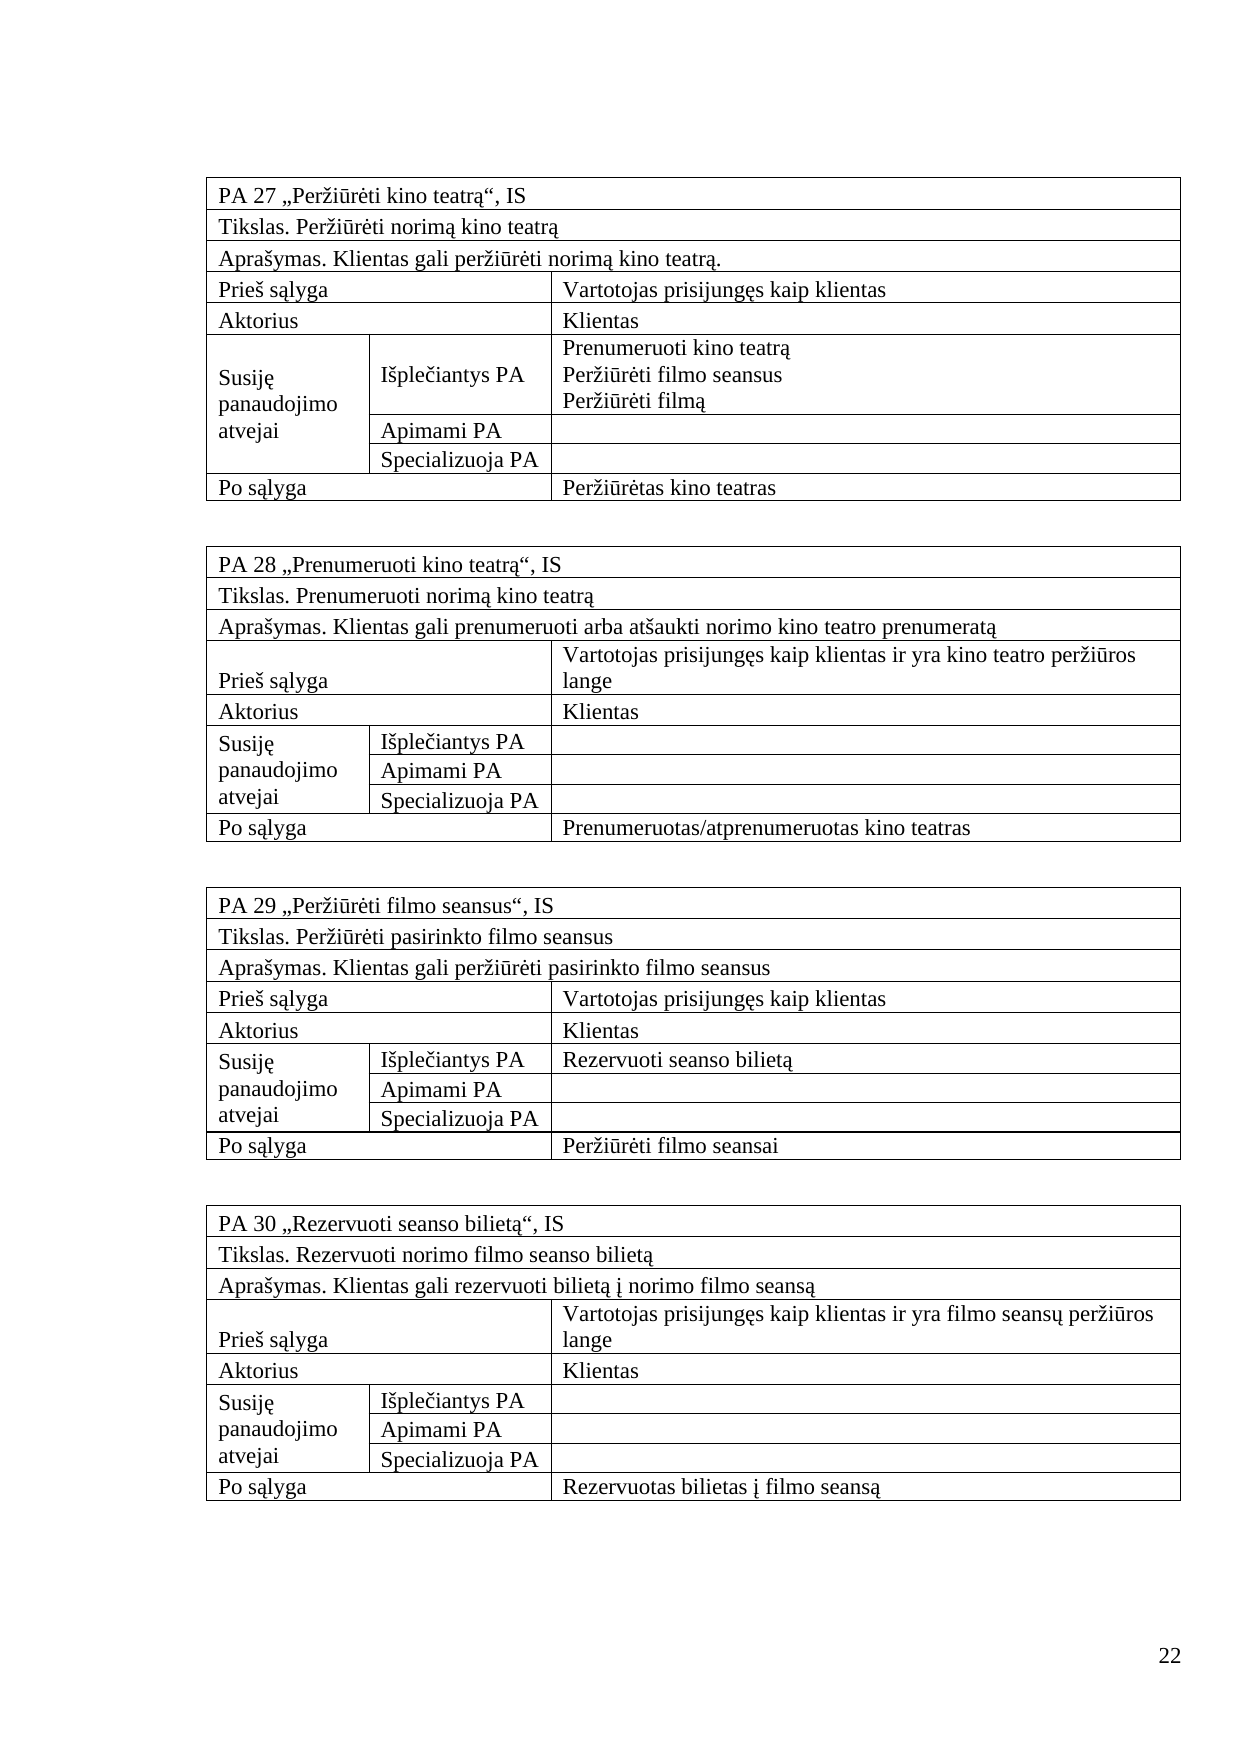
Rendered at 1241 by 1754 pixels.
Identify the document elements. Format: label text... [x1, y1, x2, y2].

table_cell [552, 726, 1180, 754]
table_header PA 27 „Peržiūrėti kino teatrą“, IS [207, 178, 1180, 208]
table_cell Rezervuoti seanso bilietą [552, 1044, 1180, 1072]
table_cell Išplečiantys PA [370, 726, 551, 754]
table_cell Aprašymas. Klientas gali rezervuoti bilietą į norimo filmo seansą [207, 1269, 1180, 1299]
table_cell Specializuoja PA [370, 444, 551, 472]
table_cell Peržiūrėti filmo seansai [552, 1133, 1180, 1159]
table_cell Rezervuotas bilietas į filmo seansą [552, 1473, 1180, 1499]
table_cell Klientas [552, 303, 1180, 333]
table_cell Vartotojas prisijungęs kaip klientas ir yra kino teatro peržiūros lange [552, 641, 1180, 693]
table_cell Prieš sąlyga [207, 1300, 551, 1352]
table_cell [552, 415, 1180, 443]
table_cell Vartotojas prisijungęs kaip klientas ir yra filmo seansų peržiūros lange [552, 1300, 1180, 1352]
table_cell Išplečiantys PA [370, 1385, 551, 1413]
table_header PA 30 „Rezervuoti seanso bilietą“, IS [207, 1206, 1180, 1236]
table_cell Po sąlyga [207, 814, 551, 841]
table_cell Prieš sąlyga [207, 982, 551, 1012]
table_cell Tikslas. Peržiūrėti pasirinkto filmo seansus [207, 919, 1180, 949]
table_cell Tikslas. Rezervuoti norimo filmo seanso bilietą [207, 1237, 1180, 1267]
table_cell Tikslas. Prenumeruoti norimą kino teatrą [207, 578, 1180, 608]
table_cell Peržiūrėtas kino teatras [552, 474, 1180, 500]
table_cell Aktorius [207, 303, 551, 333]
table_cell [552, 785, 1180, 813]
table_cell [552, 444, 1180, 472]
table_cell [552, 755, 1180, 784]
table_cell Aprašymas. Klientas gali prenumeruoti arba atšaukti norimo kino teatro prenumeratą [207, 610, 1180, 640]
table_cell [552, 1103, 1180, 1131]
table_cell Tikslas. Peržiūrėti norimą kino teatrą [207, 210, 1180, 240]
table_cell Vartotojas prisijungęs kaip klientas [552, 982, 1180, 1012]
table_cell [552, 1444, 1180, 1472]
table_cell Klientas [552, 1013, 1180, 1043]
table_cell Apimami PA [370, 1414, 551, 1443]
table_cell Vartotojas prisijungęs kaip klientas [552, 272, 1180, 302]
table_cell Aprašymas. Klientas gali peržiūrėti pasirinkto filmo seansus [207, 950, 1180, 981]
table_cell Susiję panaudojimo atvejai [207, 1385, 369, 1472]
table_cell Klientas [552, 695, 1180, 725]
table_cell Aprašymas. Klientas gali peržiūrėti norimą kino teatrą. [207, 241, 1180, 271]
table_cell Po sąlyga [207, 474, 551, 500]
table_cell Išplečiantys PA [370, 335, 551, 413]
table_header PA 28 „Prenumeruoti kino teatrą“, IS [207, 547, 1180, 577]
table_cell Specializuoja PA [370, 1444, 551, 1472]
table_cell Apimami PA [370, 1074, 551, 1102]
table_cell Apimami PA [370, 755, 551, 784]
table_cell Apimami PA [370, 415, 551, 443]
table_cell Susiję panaudojimo atvejai [207, 726, 369, 813]
table_cell Aktorius [207, 1354, 551, 1384]
table_cell Klientas [552, 1354, 1180, 1384]
table_cell Po sąlyga [207, 1473, 551, 1499]
table_cell Aktorius [207, 1013, 551, 1043]
table_cell [552, 1074, 1180, 1102]
table_cell Prenumeruoti kino teatrą Peržiūrėti filmo seansus Peržiūrėti filmą [552, 335, 1180, 413]
table_cell Susiję panaudojimo atvejai [207, 335, 369, 472]
table_cell Po sąlyga [207, 1133, 551, 1159]
table_cell Išplečiantys PA [370, 1044, 551, 1072]
table_header PA 29 „Peržiūrėti filmo seansus“, IS [207, 888, 1180, 918]
table_cell Prieš sąlyga [207, 641, 551, 693]
table_cell Specializuoja PA [370, 785, 551, 813]
table_cell [552, 1414, 1180, 1443]
table_cell Susiję panaudojimo atvejai [207, 1044, 369, 1131]
table_cell Prieš sąlyga [207, 272, 551, 302]
table_cell [552, 1385, 1180, 1413]
table_cell Prenumeruotas/atprenumeruotas kino teatras [552, 814, 1180, 841]
table_cell Specializuoja PA [370, 1103, 551, 1131]
table_cell Aktorius [207, 695, 551, 725]
